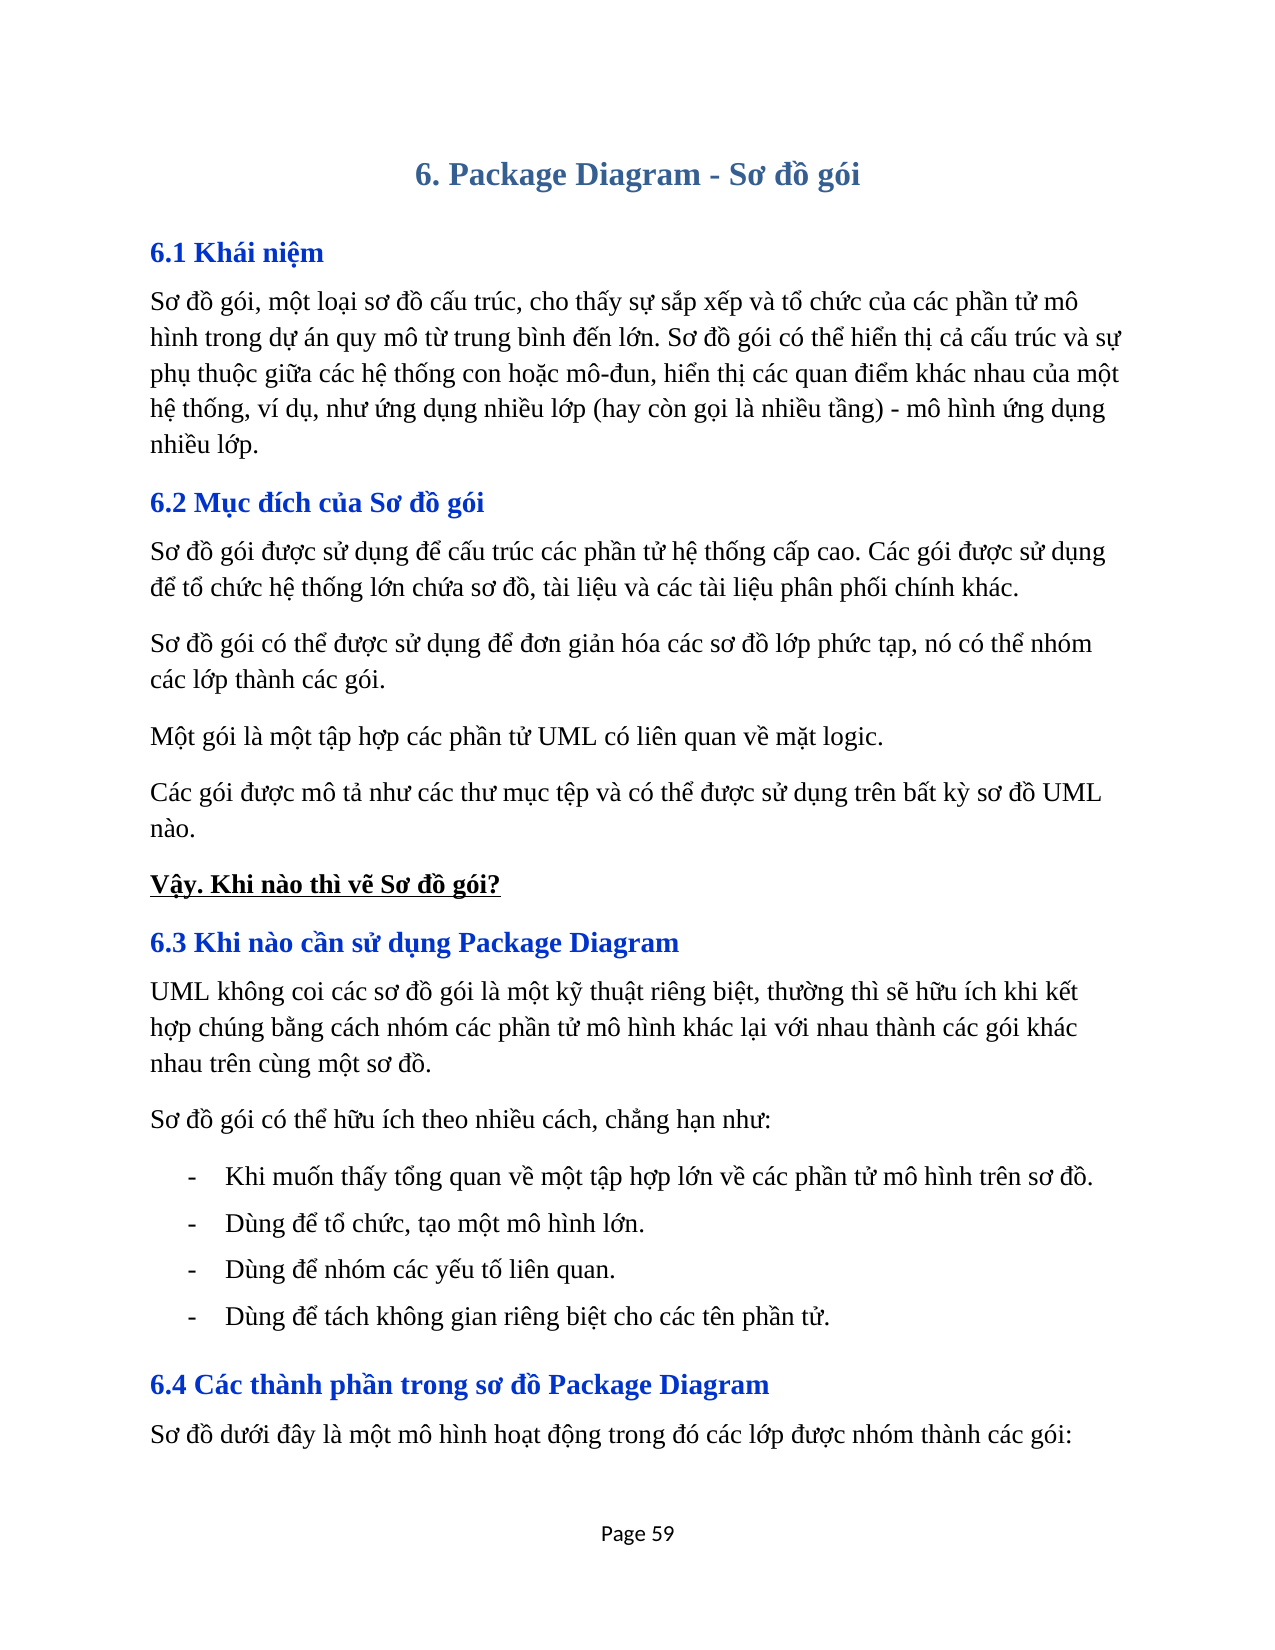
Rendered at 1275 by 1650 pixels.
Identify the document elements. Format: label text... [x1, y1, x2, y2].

text Sơ đồ dưới đây là một mô hình hoạt động trong đó các lớp được nhóm thành các gói: [150, 1418, 1125, 1449]
text Sơ đồ gói, một loại sơ đồ cấu trúc, cho thấy sự sắp xếp và tổ chức của các phần tử mô hình trong dự án quy mô từ trung bình đến lớn. Sơ đồ gói có thể hiển thị cả cấu trúc và sự phụ thuộc giữa các hệ thống con hoặc mô-đun, hiển thị các quan điểm khác nhau của một hệ thống, ví dụ, như ứng dụng nhiều lớp (hay còn gọi là nhiều tầng) - mô hình ứng dụng nhiều lớp. [150, 285, 1125, 459]
text Các gói được mô tả như các thư mục tệp và có thể được sử dụng trên bất kỳ sơ đồ UML nào. [150, 776, 1125, 843]
subtitle 6.3 Khi nào cần sử dụng Package Diagram [150, 925, 1125, 959]
subtitle 6. Package Diagram - Sơ đồ gói [150, 154, 1125, 192]
list Dùng để nhóm các yếu tố liên quan. [187, 1253, 1125, 1284]
text Sơ đồ gói có thể được sử dụng để đơn giản hóa các sơ đồ lớp phức tạp, nó có thể nhóm các lớp thành các gói. [150, 627, 1125, 694]
text Sơ đồ gói được sử dụng để cấu trúc các phần tử hệ thống cấp cao. Các gói được sử dụng để tổ chức hệ thống lớn chứa sơ đồ, tài liệu và các tài liệu phân phối chính khác. [150, 535, 1125, 602]
text Vậy. Khi nào thì vẽ Sơ đồ gói? [150, 868, 1125, 900]
list Dùng để tách không gian riêng biệt cho các tên phần tử. [187, 1300, 1125, 1331]
text UML không coi các sơ đồ gói là một kỹ thuật riêng biệt, thường thì sẽ hữu ích khi kết hợp chúng bằng cách nhóm các phần tử mô hình khác lại với nhau thành các gói khác nhau trên cùng một sơ đồ. [150, 975, 1125, 1078]
text Sơ đồ gói có thể hữu ích theo nhiều cách, chẳng hạn như: [150, 1103, 1125, 1134]
list Khi muốn thấy tổng quan về một tập hợp lớn về các phần tử mô hình trên sơ đồ. [187, 1160, 1125, 1191]
subtitle 6.1 Khái niệm [150, 235, 1125, 268]
subtitle 6.4 Các thành phần trong sơ đồ Package Diagram [150, 1367, 1125, 1401]
subtitle 6.2 Mục đích của Sơ đồ gói [150, 485, 1125, 518]
text Một gói là một tập hợp các phần tử UML có liên quan về mặt logic. [150, 720, 1125, 751]
list Dùng để tổ chức, tạo một mô hình lớn. [187, 1207, 1125, 1238]
